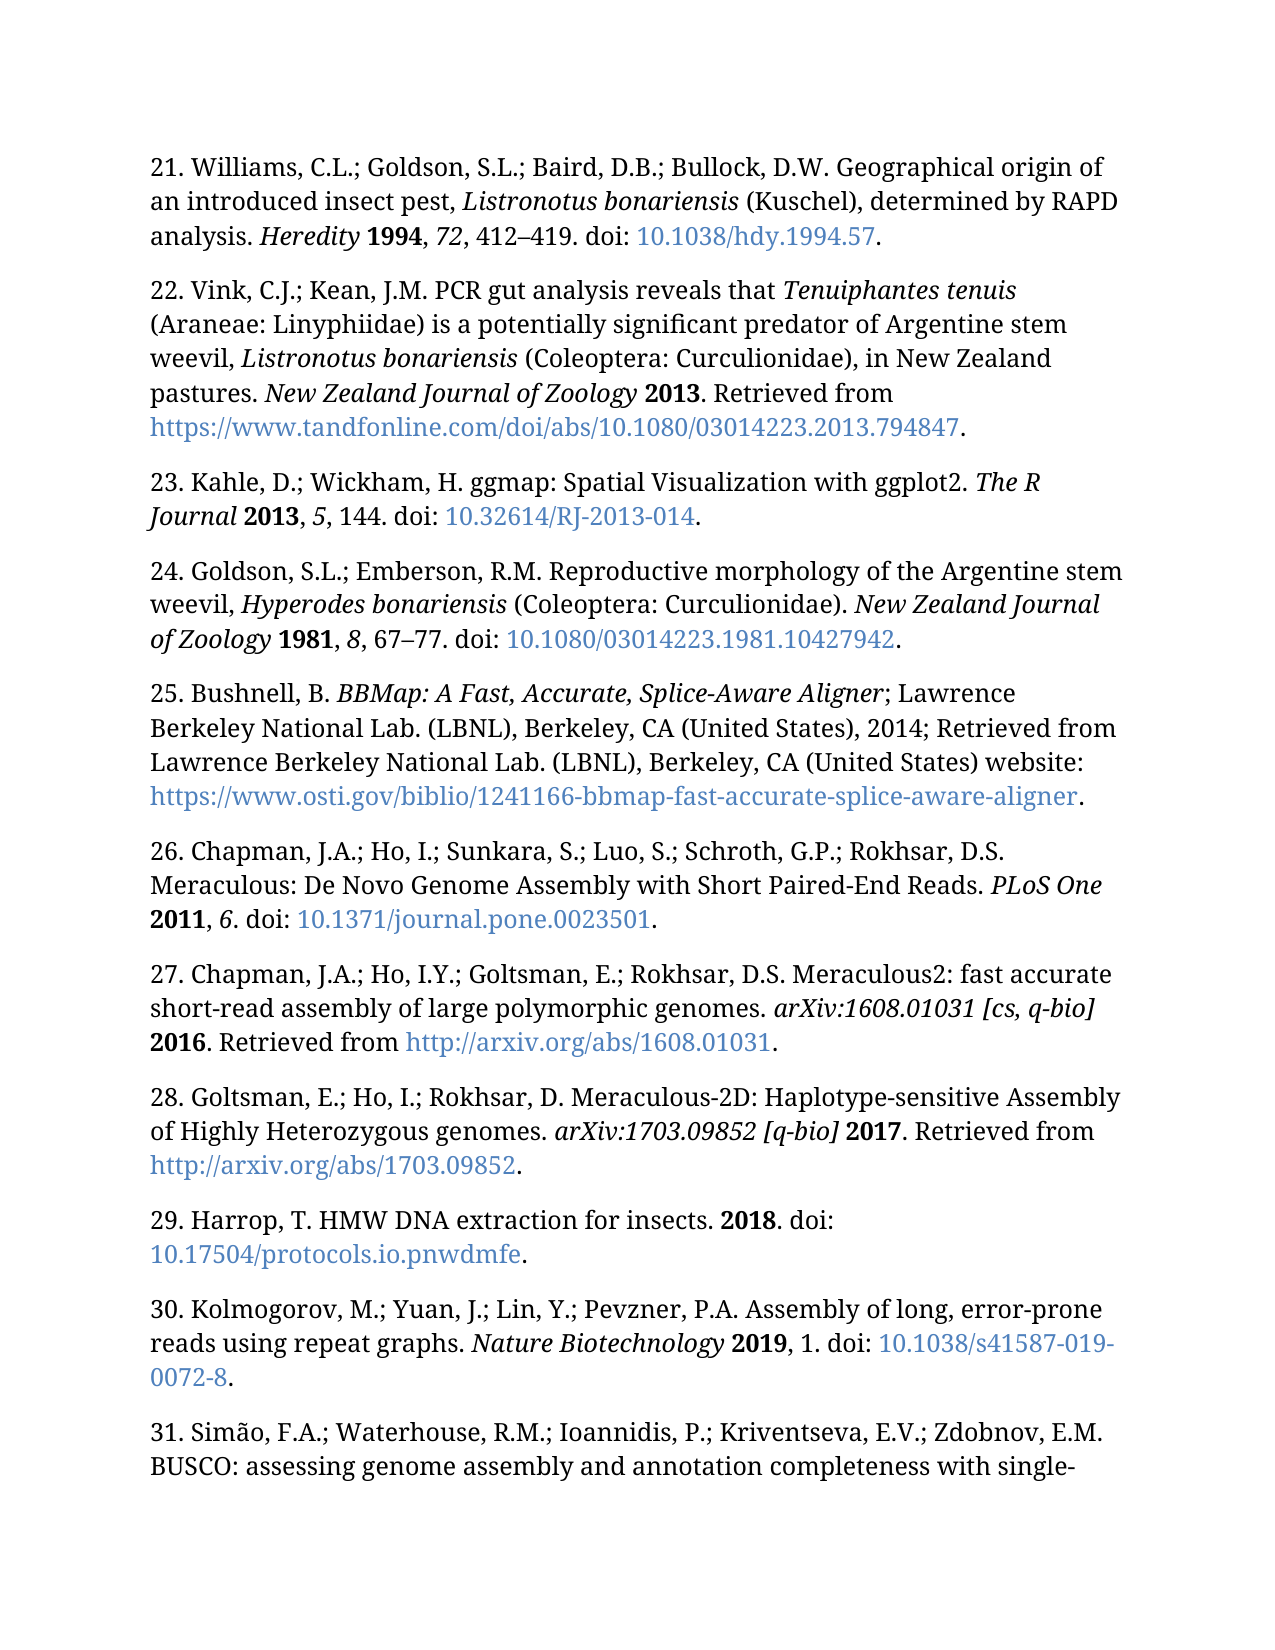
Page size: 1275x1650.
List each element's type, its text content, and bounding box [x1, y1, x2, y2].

text 30. Kolmogorov, M.; Yuan, J.; Lin, Y.; Pevzner, P.A. Assembly of long, error-prone reads using repeat graphs. Nature Biotechnology 2019, 1. doi: 10.1038/s41587-019-0072-8. [150, 1291, 1125, 1393]
text 29. Harrop, T. HMW DNA extraction for insects. 2018. doi: 10.17504/protocols.io.pnwdmfe. [150, 1202, 1125, 1270]
text 25. Bushnell, B. BBMap: A Fast, Accurate, Splice-Aware Aligner; Lawrence Berkeley National Lab. (LBNL), Berkeley, CA (United States), 2014; Retrieved from Lawrence Berkeley National Lab. (LBNL), Berkeley, CA (United States) website: https://www.osti.gov/biblio/1241166-bbmap-fast-accurate-splice-aware-aligner. [150, 676, 1125, 812]
text 27. Chapman, J.A.; Ho, I.Y.; Goltsman, E.; Rokhsar, D.S. Meraculous2: fast accurate short-read assembly of large polymorphic genomes. arXiv:1608.01031 [cs, q-bio] 2016. Retrieved from http://arxiv.org/abs/1608.01031. [150, 956, 1125, 1058]
text 22. Vink, C.J.; Kean, J.M. PCR gut analysis reveals that Tenuiphantes tenuis (Araneae: Linyphiidae) is a potentially significant predator of Argentine stem weevil, Listronotus bonariensis (Coleoptera: Curculionidae), in New Zealand pastures. New Zealand Journal of Zoology 2013. Retrieved from https://www.tandfonline.com/doi/abs/10.1080/03014223.2013.794847. [150, 273, 1125, 443]
text 28. Goltsman, E.; Ho, I.; Rokhsar, D. Meraculous-2D: Haplotype-sensitive Assembly of Highly Heterozygous genomes. arXiv:1703.09852 [q-bio] 2017. Retrieved from http://arxiv.org/abs/1703.09852. [150, 1079, 1125, 1181]
text 26. Chapman, J.A.; Ho, I.; Sunkara, S.; Luo, S.; Schroth, G.P.; Rokhsar, D.S. Meraculous: De Novo Genome Assembly with Short Paired-End Reads. PLoS One 2011, 6. doi: 10.1371/journal.pone.0023501. [150, 833, 1125, 935]
text 24. Goldson, S.L.; Emberson, R.M. Reproductive morphology of the Argentine stem weevil, Hyperodes bonariensis (Coleoptera: Curculionidae). New Zealand Journal of Zoology 1981, 8, 67–77. doi: 10.1080/03014223.1981.10427942. [150, 553, 1125, 655]
text 23. Kahle, D.; Wickham, H. ggmap: Spatial Visualization with ggplot2. The R Journal 2013, 5, 144. doi: 10.32614/RJ-2013-014. [150, 464, 1125, 532]
text 21. Williams, C.L.; Goldson, S.L.; Baird, D.B.; Bullock, D.W. Geographical origin of an introduced insect pest, Listronotus bonariensis (Kuschel), determined by RAPD analysis. Heredity 1994, 72, 412–419. doi: 10.1038/hdy.1994.57. [150, 150, 1125, 252]
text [150, 1414, 1125, 1482]
